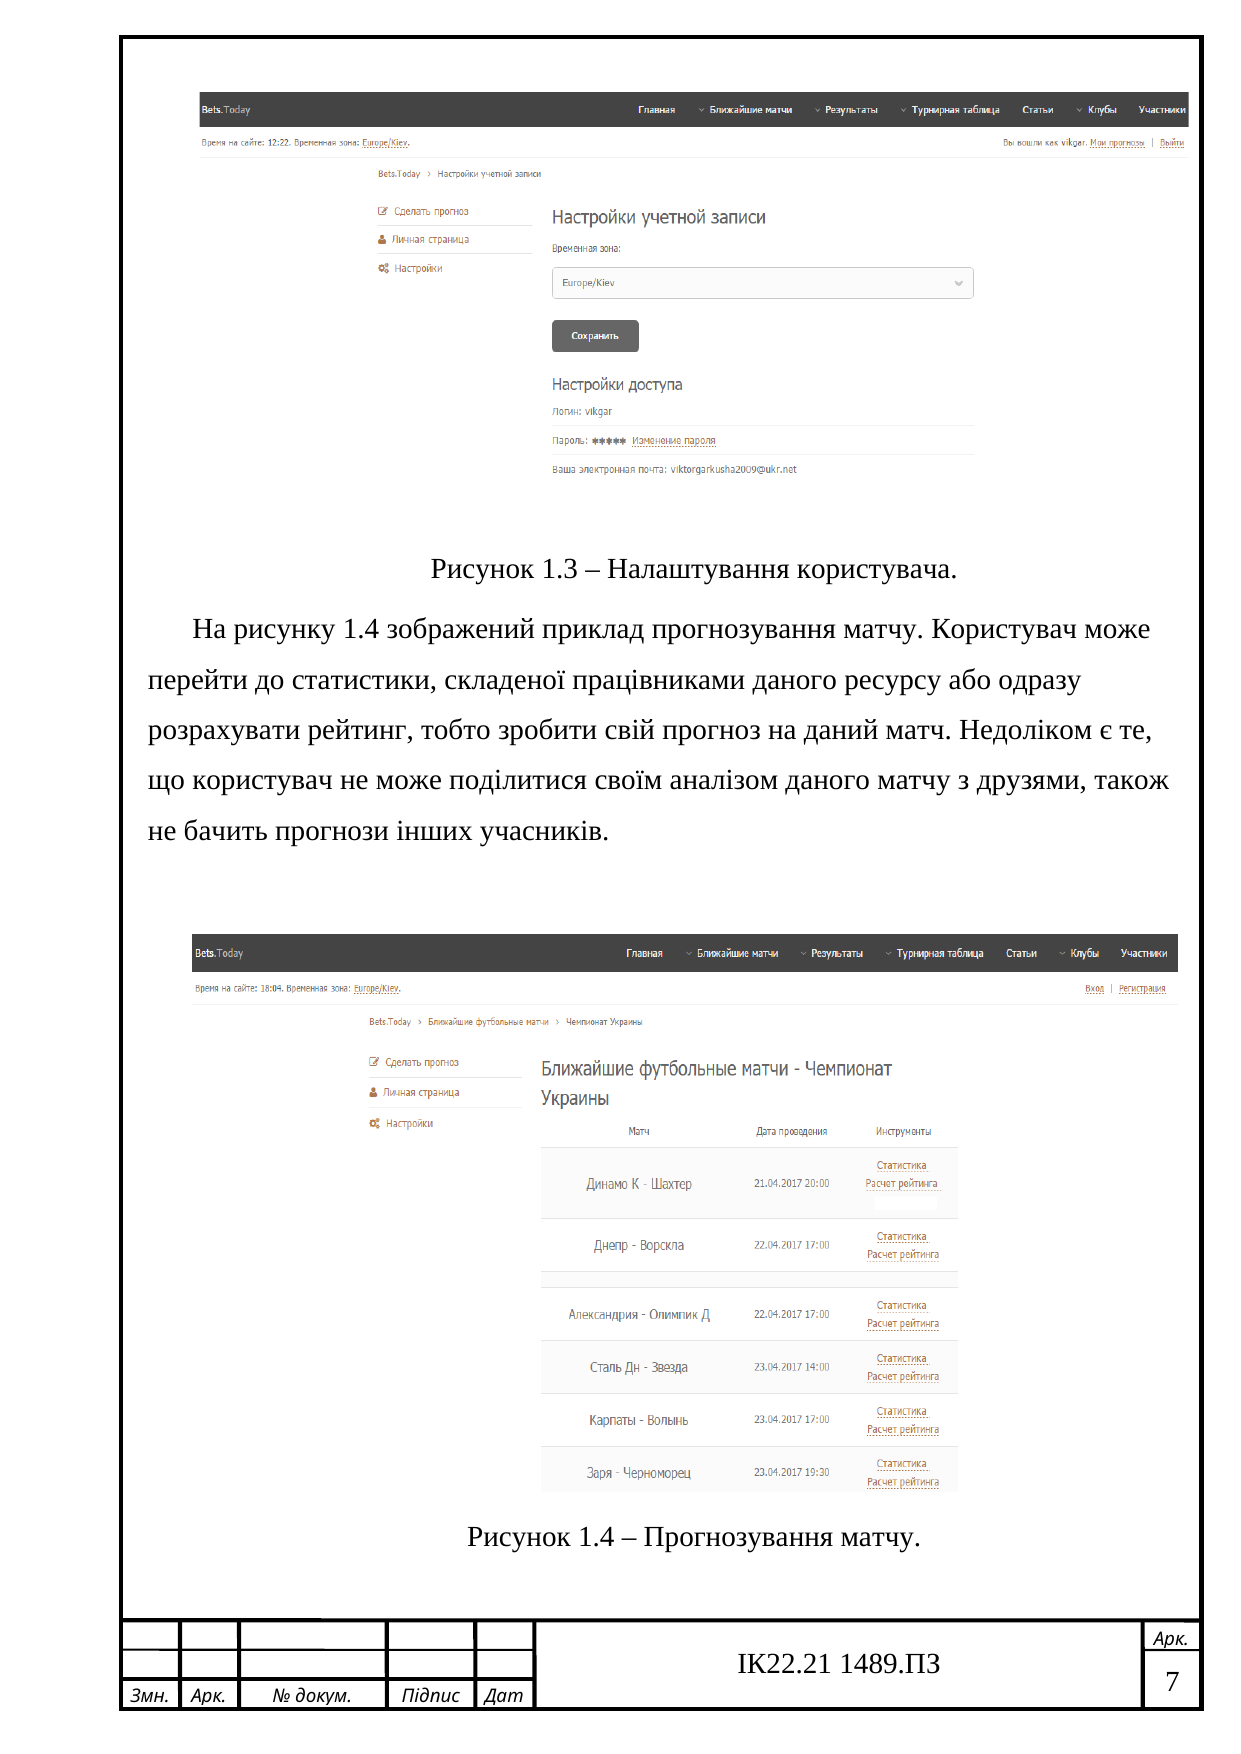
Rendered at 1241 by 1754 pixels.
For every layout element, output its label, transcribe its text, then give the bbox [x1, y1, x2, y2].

picture [199, 92, 1189, 524]
picture [192, 934, 1178, 1492]
text Рисунок 1.3 – Налаштування користувача. [148, 551, 1196, 584]
text На рисунку 1.4 зображений приклад прогнозування матчу. Користувач може перейти до статистики, складеної працівниками даного ресурсу або одразу розрахувати рейтинг, тобто зробити свій прогноз на даний матч. Недоліком є те, що користувач не може поділитися своїм аналізом даного матчу з друзями, також не бачить прогнози інших учасників. [148, 611, 1196, 846]
text Рисунок 1.4 – Прогнозування матчу. [148, 1519, 1196, 1553]
